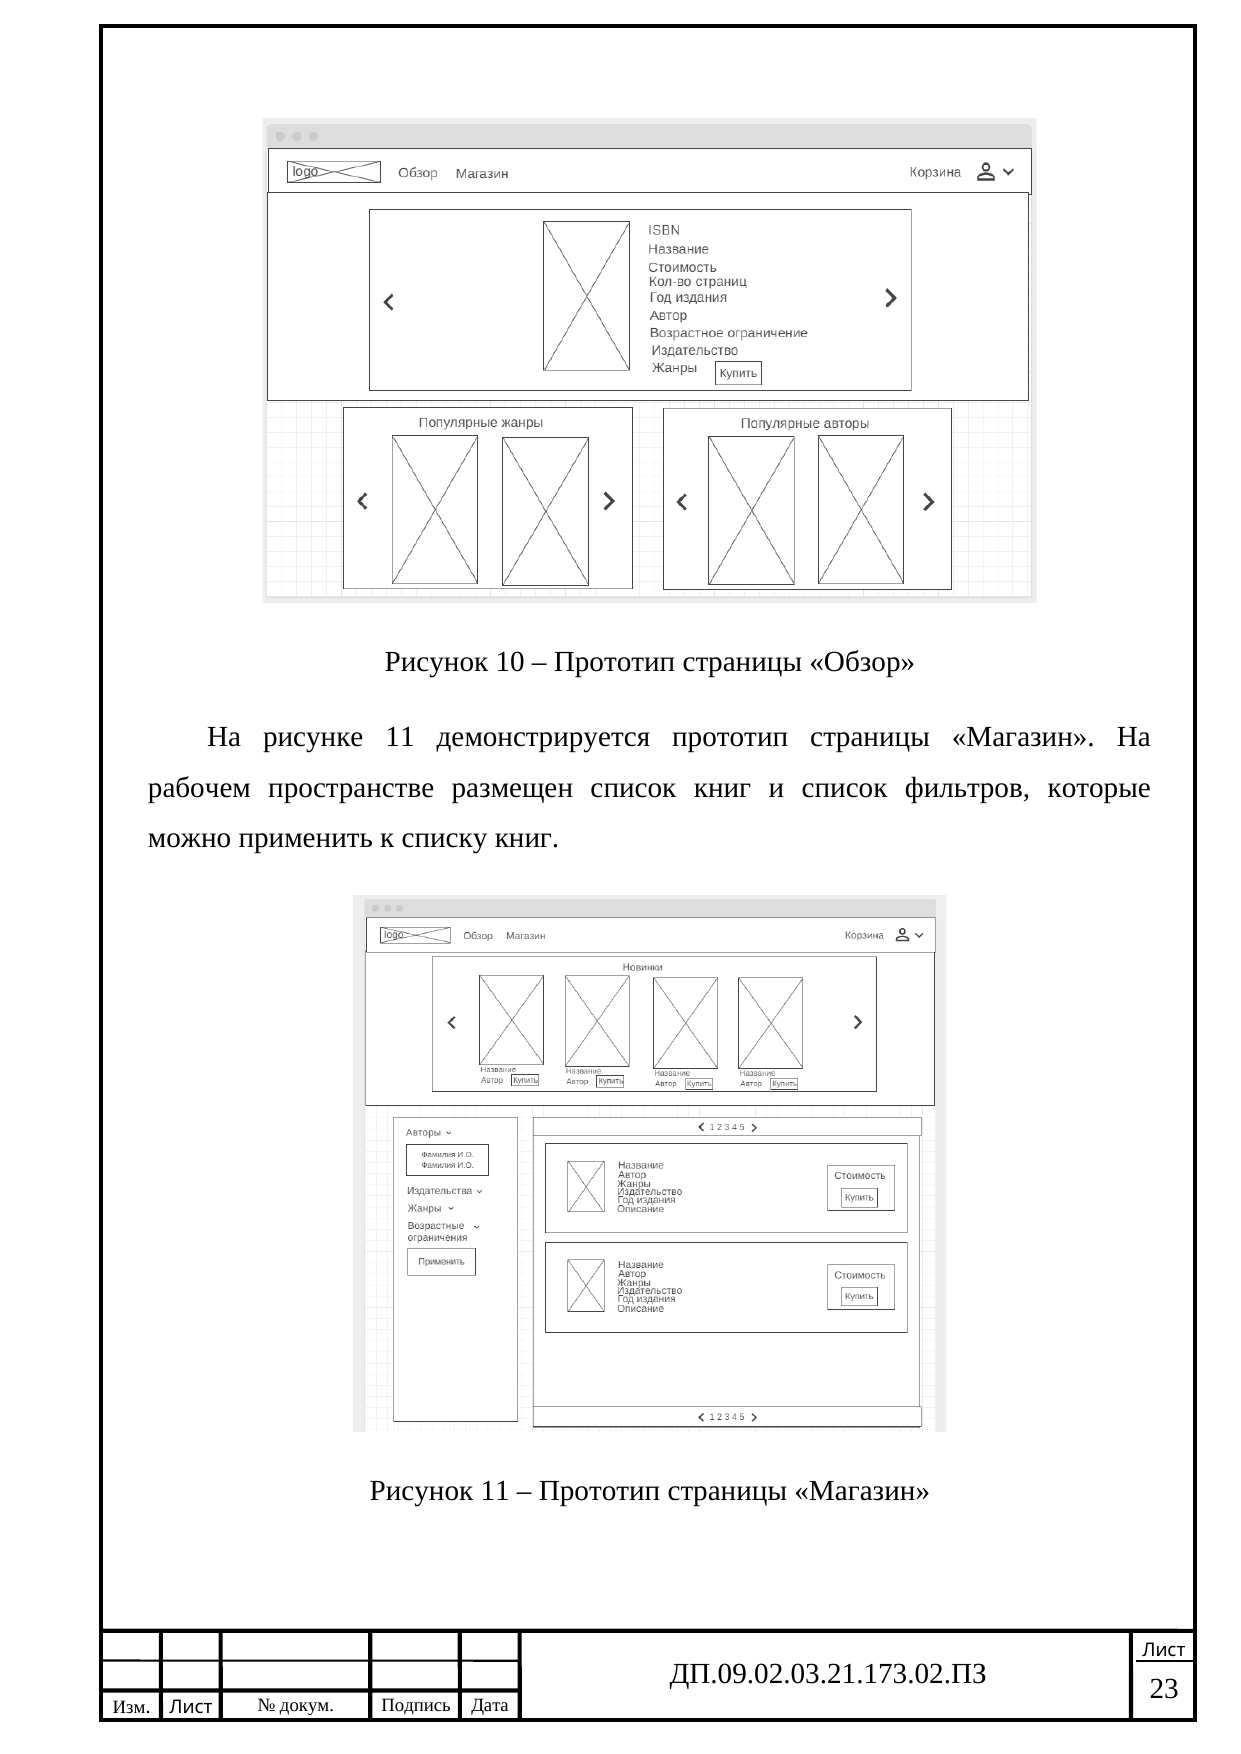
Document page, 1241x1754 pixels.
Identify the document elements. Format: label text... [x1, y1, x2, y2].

text На рисунке 11 демонстрируется прототип страницы «Магазин». На рабочем пространстве размещен список книг и список фильтров, которые можно применить к списку книг. [148, 719, 1152, 854]
picture [262, 118, 1037, 603]
text Рисунок 11 – Прототип страницы «Магазин» [118, 1473, 1181, 1507]
picture [352, 895, 947, 1432]
text Рисунок 10 – Прототип страницы «Обзор» [118, 644, 1181, 678]
